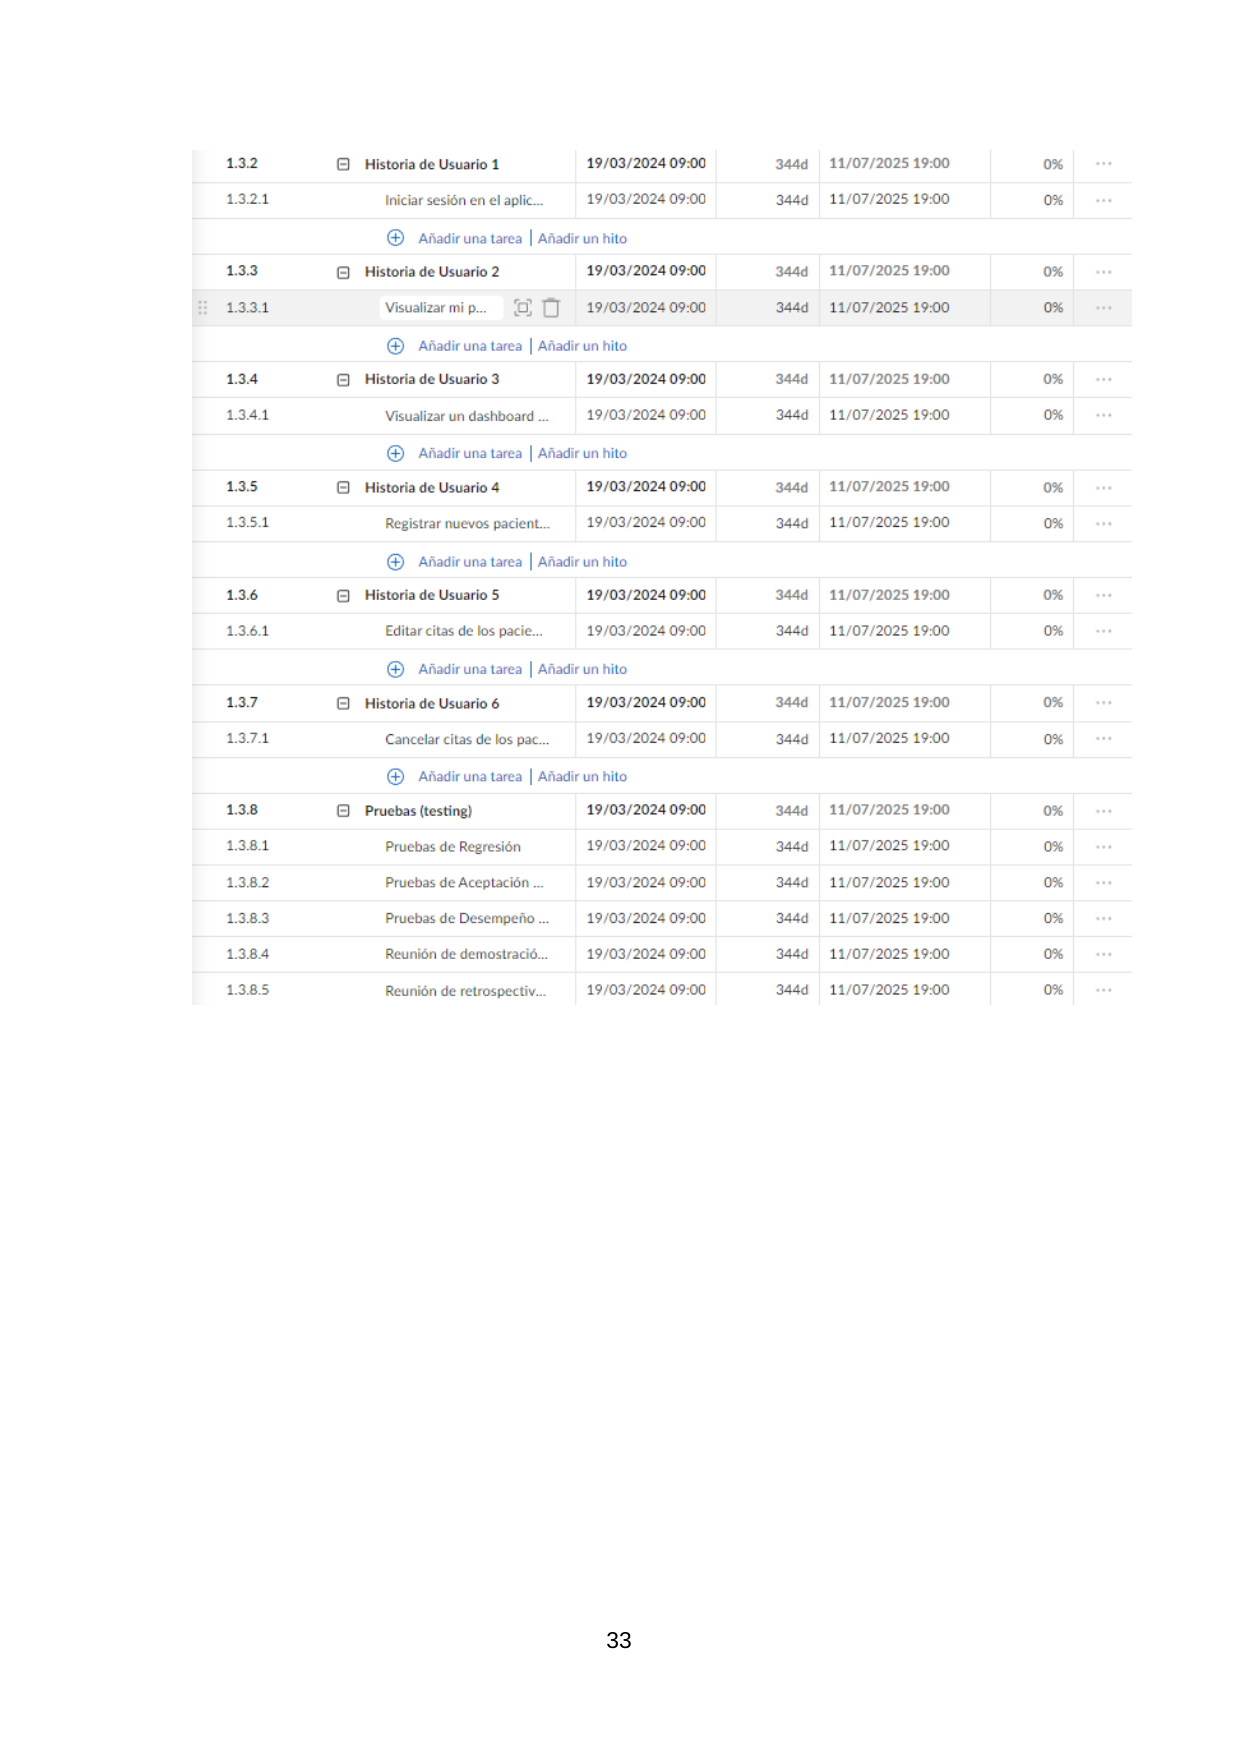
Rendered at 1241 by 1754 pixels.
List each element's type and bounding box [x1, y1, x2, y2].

picture [192, 150, 1133, 1005]
